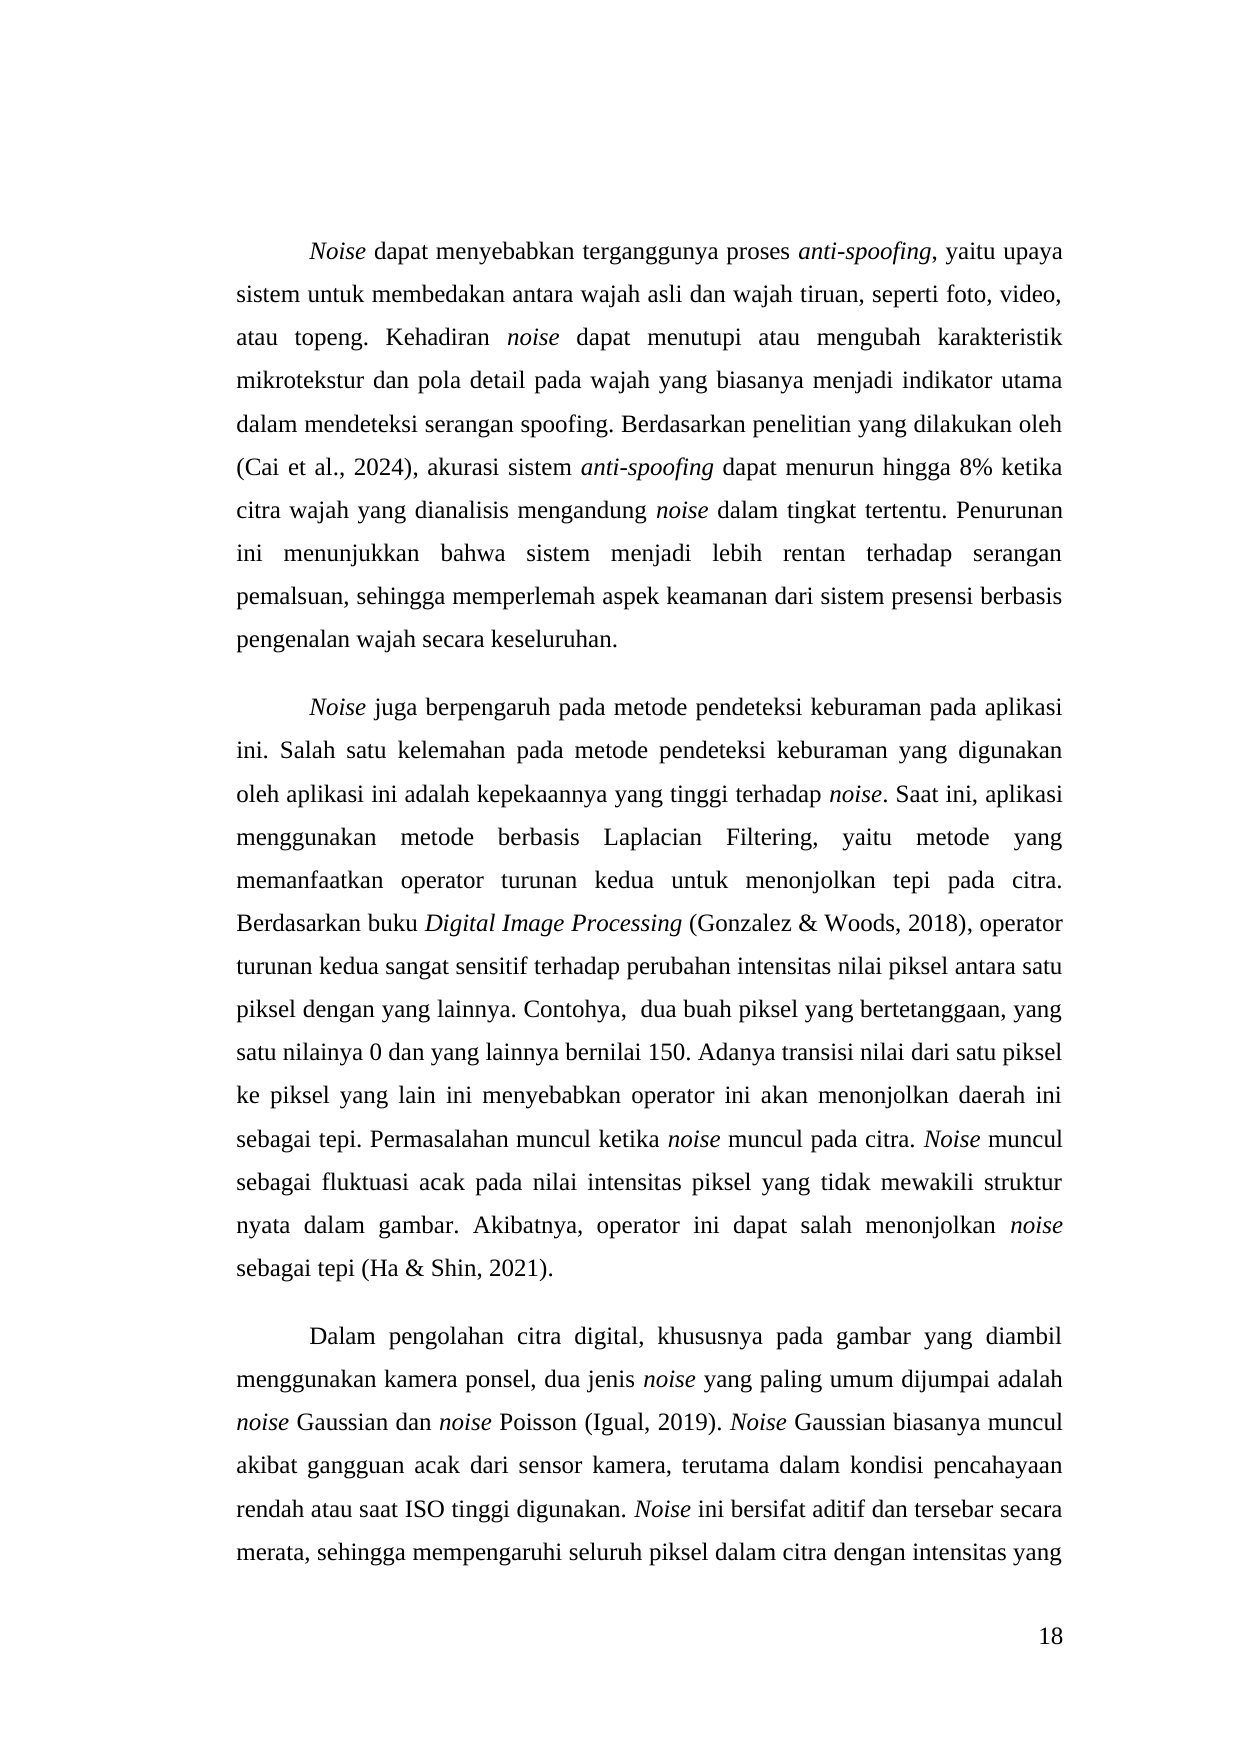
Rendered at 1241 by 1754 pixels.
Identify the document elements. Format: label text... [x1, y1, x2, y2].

text Noise dapat menyebabkan terganggunya proses anti-spoofing, yaitu upaya sistem untuk membedakan antara wajah asli dan wajah tiruan, seperti foto, video, atau topeng. Kehadiran noise dapat menutupi atau mengubah karakteristik mikrotekstur dan pola detail pada wajah yang biasanya menjadi indikator utama dalam mendeteksi serangan spoofing. Berdasarkan penelitian yang dilakukan oleh (Cai et al., 2024), akurasi sistem anti-spoofing dapat menurun hingga 8% ketika citra wajah yang dianalisis mengandung noise dalam tingkat tertentu. Penurunan ini menunjukkan bahwa sistem menjadi lebih rentan terhadap serangan pemalsuan, sehingga memperlemah aspek keamanan dari sistem presensi berbasis pengenalan wajah secara keseluruhan. [236, 236, 1063, 653]
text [236, 1321, 1063, 1566]
text Noise juga berpengaruh pada metode pendeteksi keburaman pada aplikasi ini. Salah satu kelemahan pada metode pendeteksi keburaman yang digunakan oleh aplikasi ini adalah kepekaannya yang tinggi terhadap noise. Saat ini, aplikasi menggunakan metode berbasis Laplacian Filtering, yaitu metode yang memanfaatkan operator turunan kedua untuk menonjolkan tepi pada citra. Berdasarkan buku Digital Image Processing (Gonzalez & Woods, 2018), operator turunan kedua sangat sensitif terhadap perubahan intensitas nilai piksel antara satu piksel dengan yang lainnya. Contohya, dua buah piksel yang bertetanggaan, yang satu nilainya 0 dan yang lainnya bernilai 150. Adanya transisi nilai dari satu piksel ke piksel yang lain ini menyebabkan operator ini akan menonjolkan daerah ini sebagai tepi. Permasalahan muncul ketika noise muncul pada citra. Noise muncul sebagai fluktuasi acak pada nilai intensitas piksel yang tidak mewakili struktur nyata dalam gambar. Akibatnya, operator ini dapat salah menonjolkan noise sebagai tepi (Ha & Shin, 2021). [236, 692, 1063, 1282]
